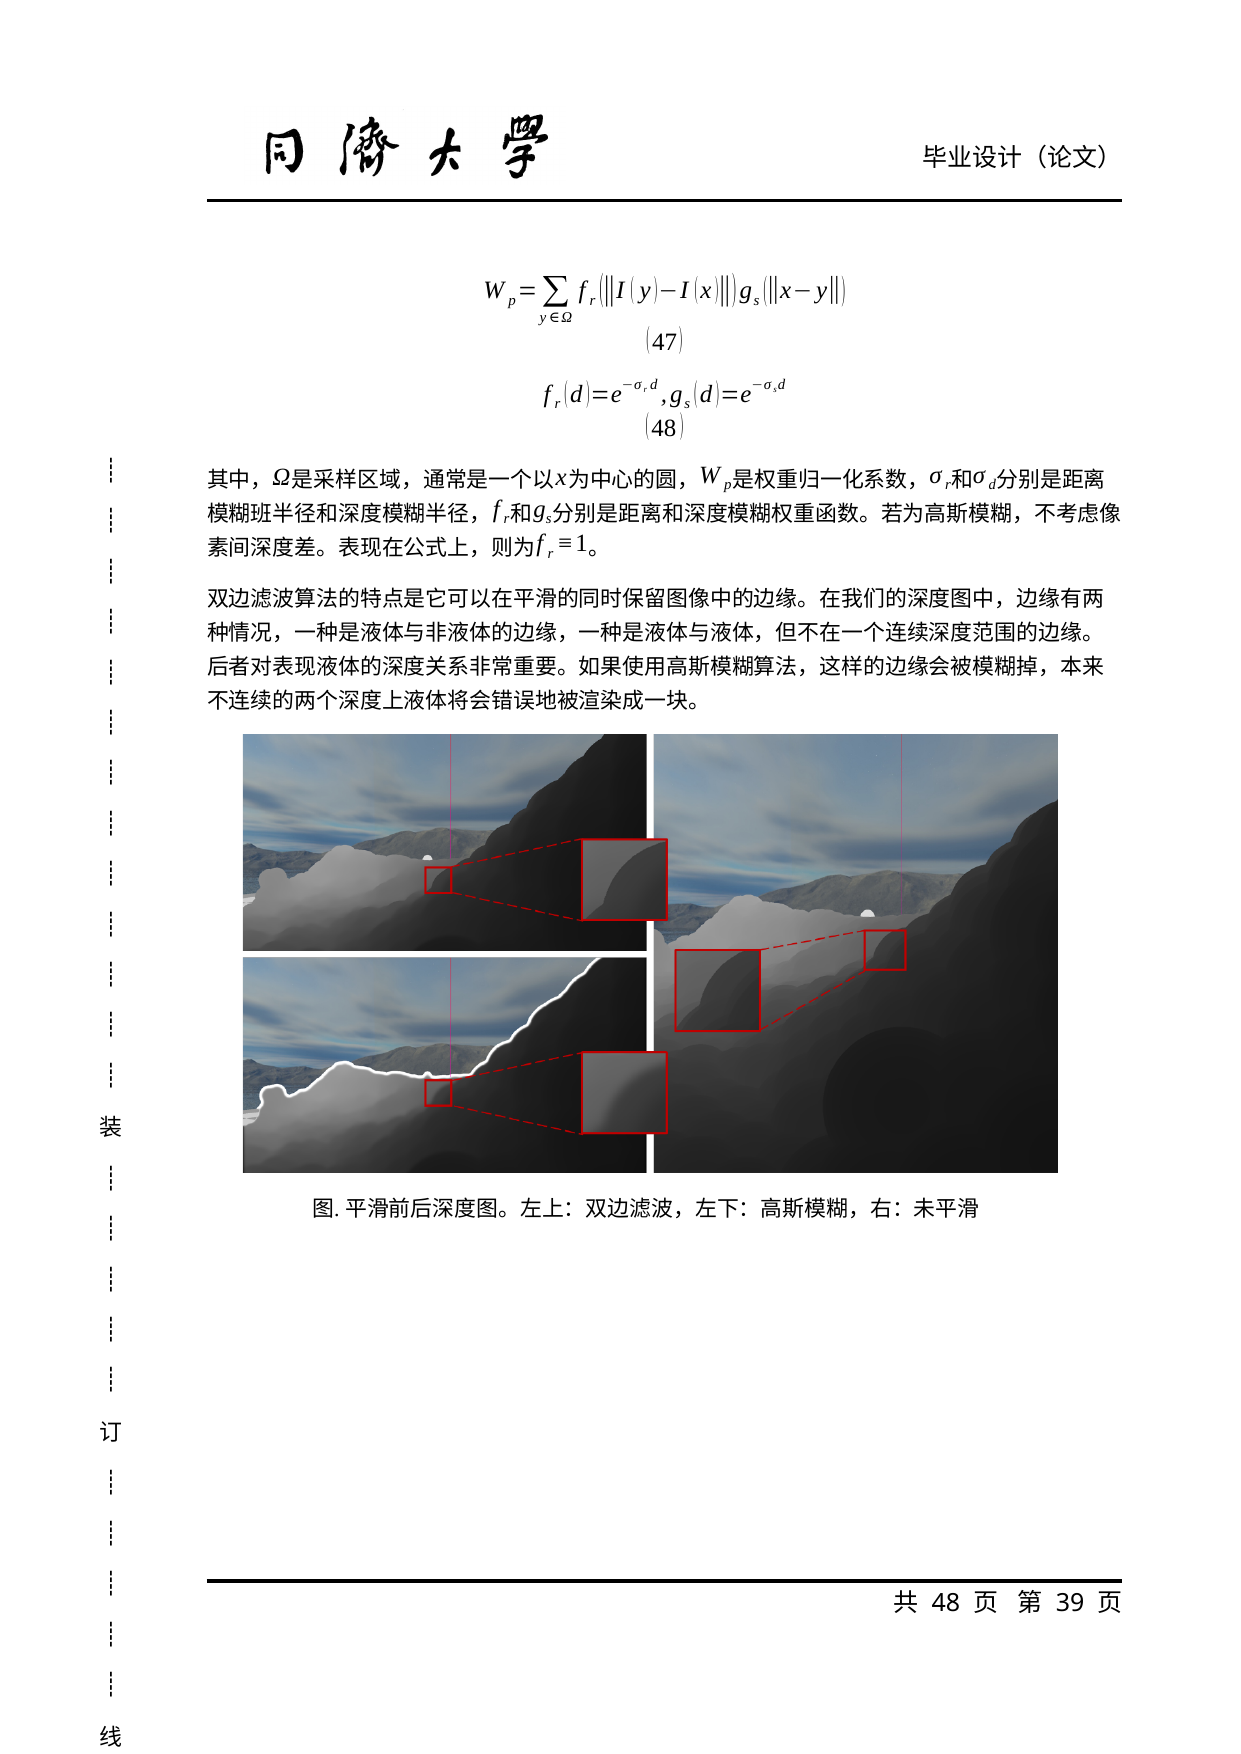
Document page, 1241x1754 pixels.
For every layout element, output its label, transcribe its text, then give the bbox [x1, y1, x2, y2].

text 双边滤波算法的特点是它可以在平滑的同时保留图像中的边缘。在我们的深度图中，边缘有两种情况，一种是液体与非液体的边缘，一种是液体与液体，但不在一个连续深度范围的边缘。后者对表现液体的深度关系非常重要。如果使用高斯模糊算法，这样的边缘会被模糊掉，本来不连续的两个深度上液体将会错误地被渲染成一块。 [207, 581, 1122, 715]
picture [242, 734, 1058, 1173]
text 图. 平滑前后深度图。左上：双边滤波，左下：高斯模糊，右：未平滑 [169, 1191, 1122, 1223]
text 其中，是采样区域，通常是一个以为中心的圆，是权重归一化系数，和分别是距离模糊班半径和深度模糊半径，和分别是距离和深度模糊权重函数。若为高斯模糊，不考虑像素间深度差。表现在公式上，则为。 [207, 462, 1122, 562]
picture [244, 106, 566, 185]
